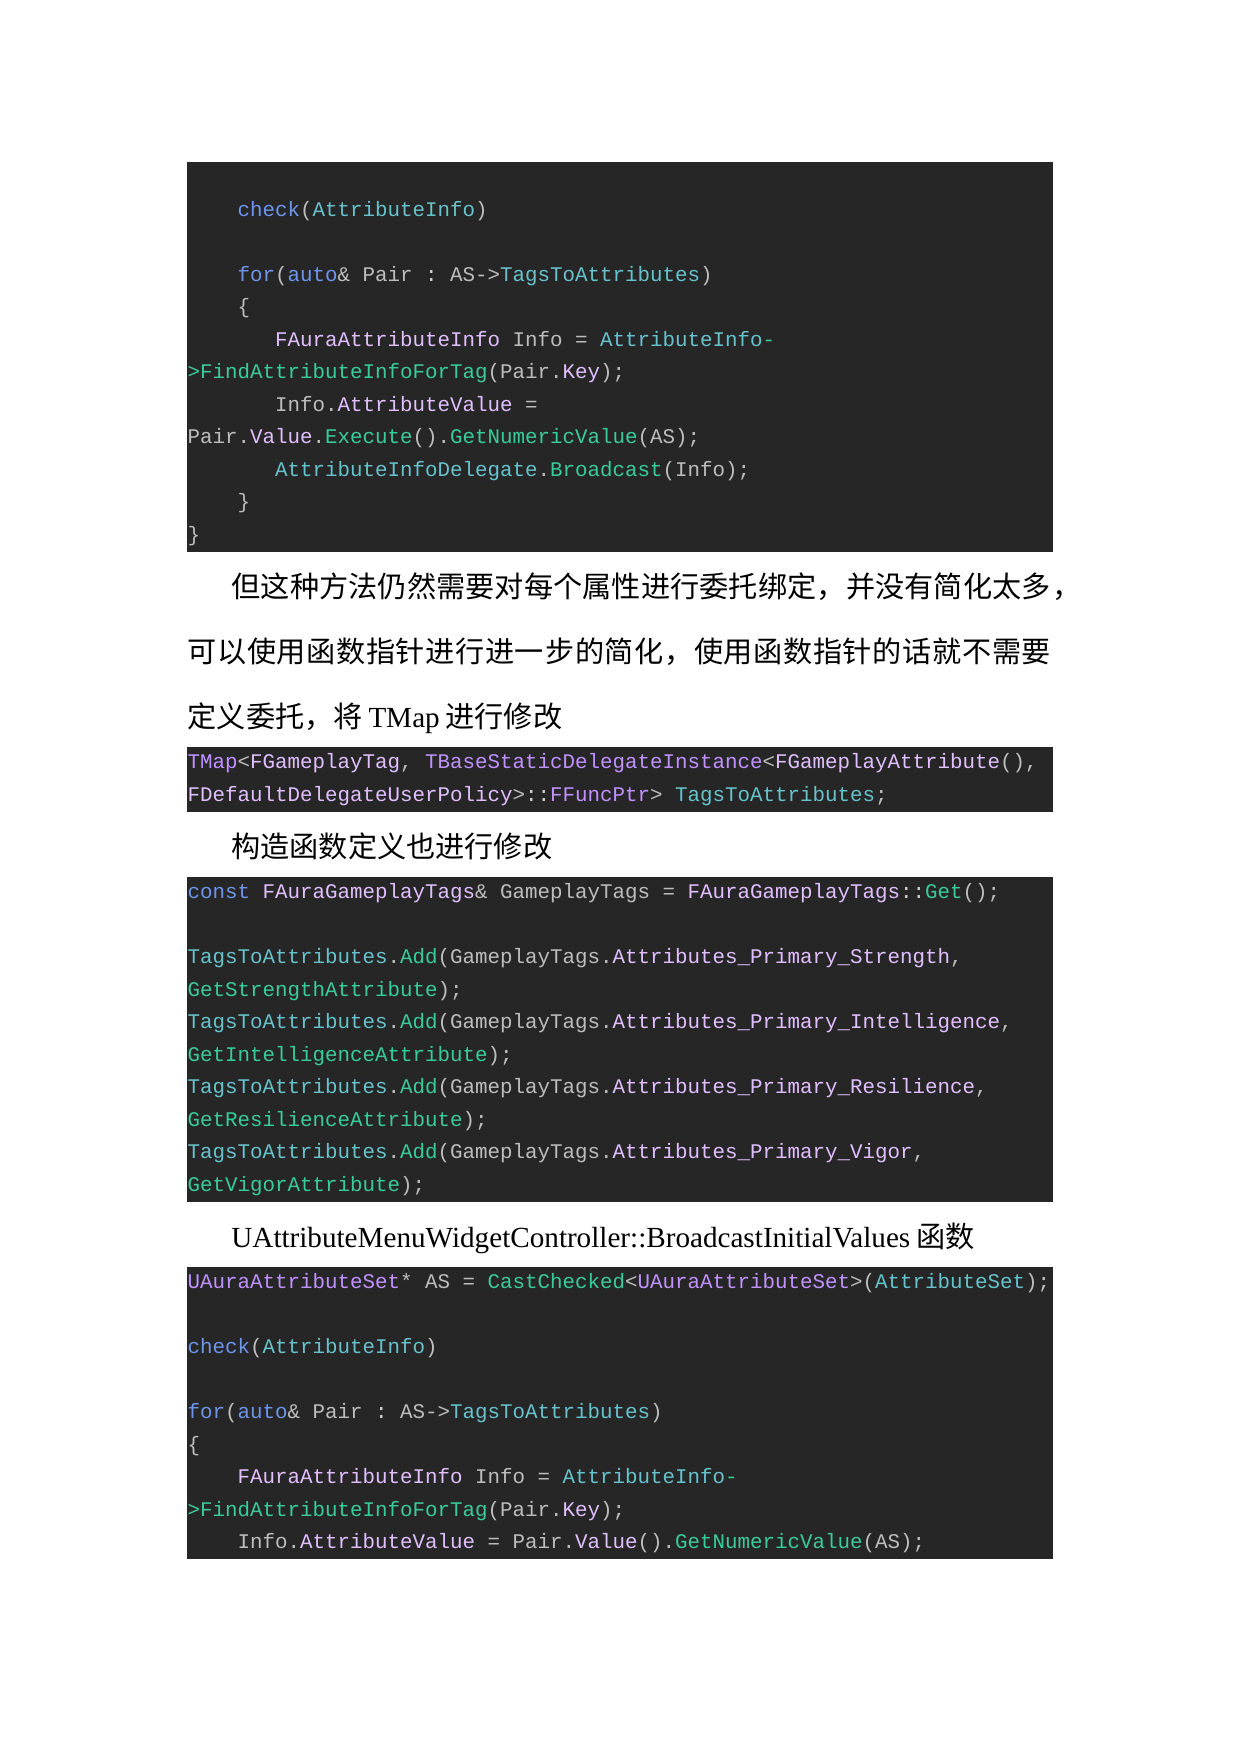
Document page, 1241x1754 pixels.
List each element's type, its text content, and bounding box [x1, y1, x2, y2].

text const FAuraGameplayTags& GameplayTags = FAuraGameplayTags::Get(); TagsToAttributes.Add(GameplayTags.Attributes_Primary_Strength, GetStrengthAttribute); TagsToAttributes.Add(GameplayTags.Attributes_Primary_Intelligence, GetIntelligenceAttribute); TagsToAttributes.Add(GameplayTags.Attributes_Primary_Resilience, GetResilienceAttribute); TagsToAttributes.Add(GameplayTags.Attributes_Primary_Vigor, GetVigorAttribute); [187, 877, 1053, 1202]
text 构造函数定义也进行修改 [187, 812, 1053, 877]
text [187, 1267, 1053, 1559]
text 但这种方法仍然需要对每个属性进行委托绑定，并没有简化太多，可以使用函数指针进行进一步的简化，使用函数指针的话就不需要定义委托，将TMap进行修改 [187, 552, 1053, 747]
text UAttributeMenuWidgetController::BroadcastInitialValues函数 [187, 1202, 1053, 1267]
text TMap<FGameplayTag, TBaseStaticDelegateInstance<FGameplayAttribute(), FDefaultDelegateUserPolicy>::FFuncPtr> TagsToAttributes; [187, 747, 1053, 812]
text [187, 162, 1053, 552]
